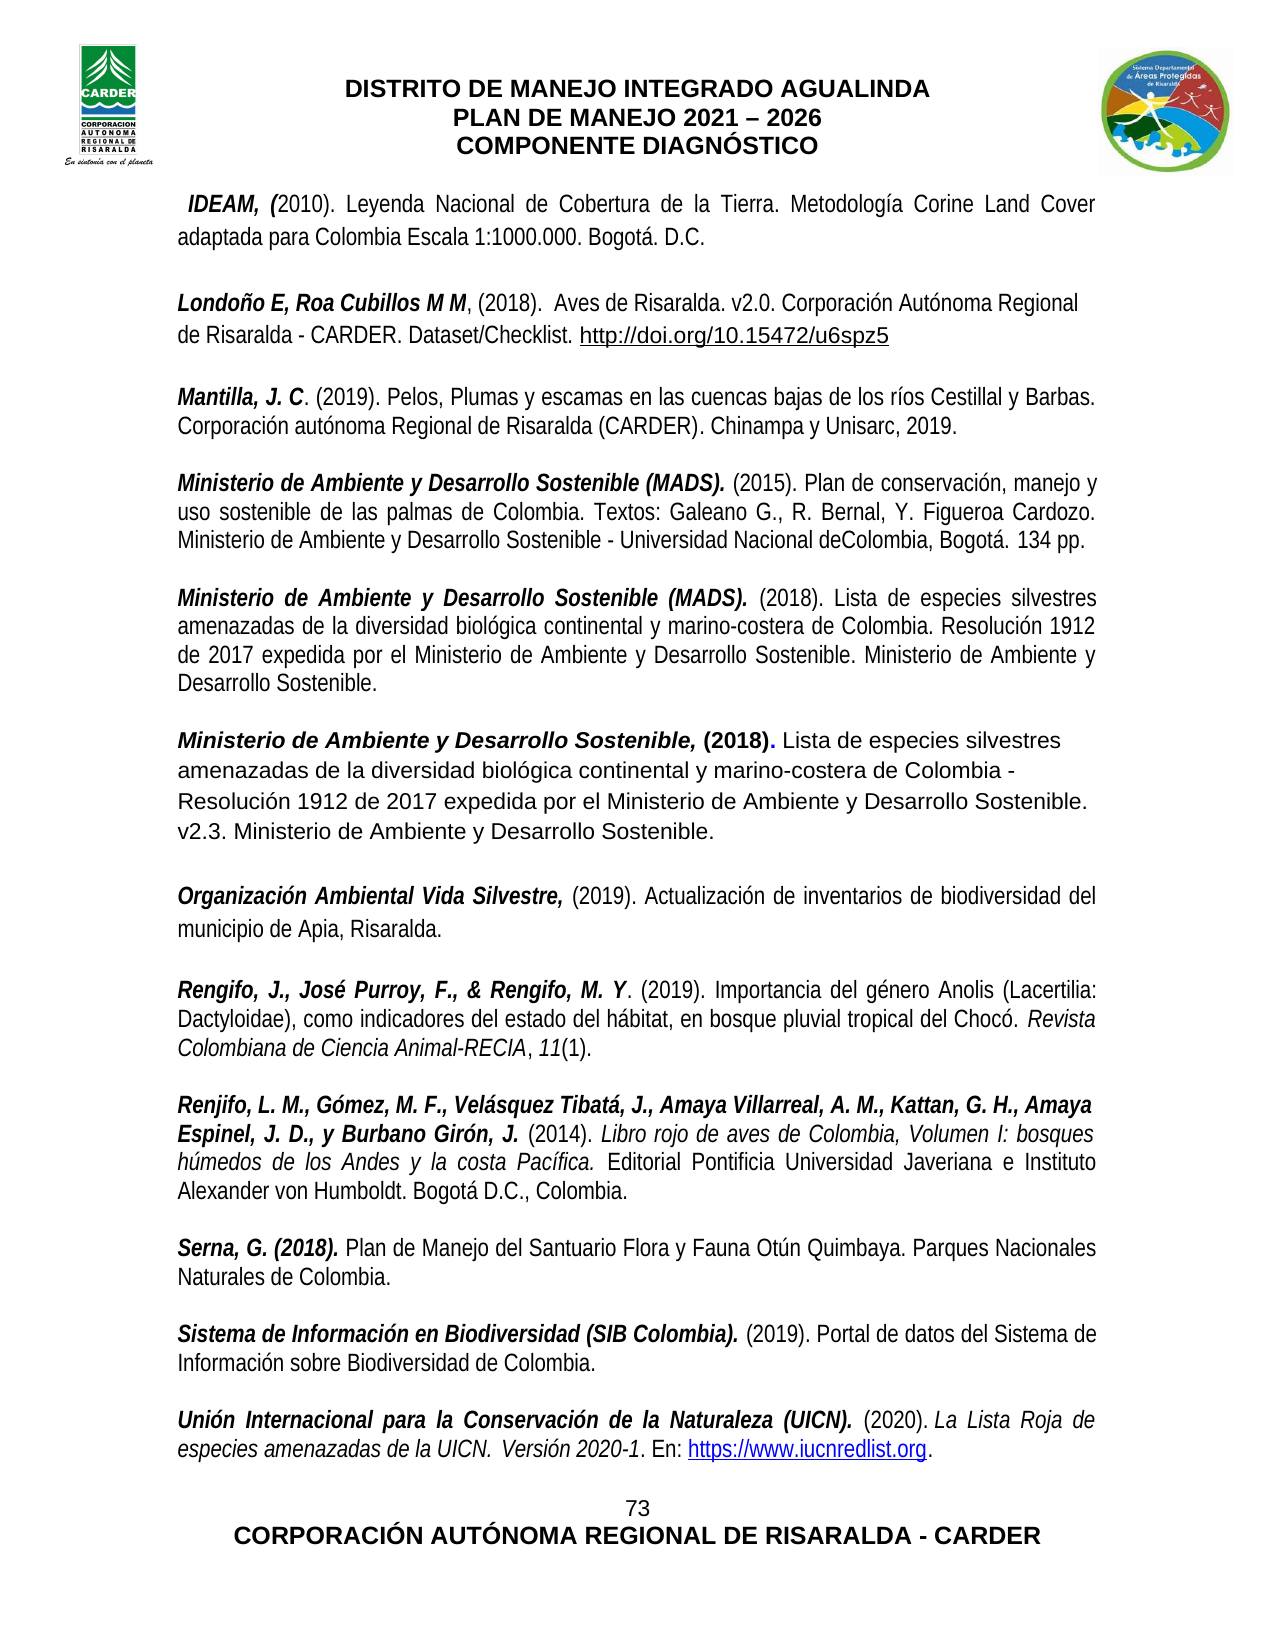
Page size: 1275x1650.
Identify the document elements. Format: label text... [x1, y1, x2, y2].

text Mantilla, J. C. (2019). Pelos, Plumas y escamas en las cuencas bajas de los ríos Cestillal y Barbas. Corporación autónoma Regional de Risaralda (CARDER). Chinampa y Unisarc, 2019. [177, 382, 1098, 439]
text Renjifo, L. M., Gómez, M. F., Velásquez Tibatá, J., Amaya Villarreal, A. M., Kattan, G. H., Amaya [177, 1090, 1098, 1119]
text Ministerio de Ambiente y Desarrollo Sostenible (MADS). (2015). Plan de conservación, manejo y uso sostenible de las palmas de Colombia. Textos: Galeano G., R. Bernal, Y. Figueroa Cardozo. Ministerio de Ambiente y Desarrollo Sostenible - Universidad Nacional deColombia, Bogotá. 134 pp. [177, 468, 1098, 554]
text IDEAM, (2010). Leyenda Nacional de Cobertura de la Tierra. Metodología Corine Land Cover adaptada para Colombia Escala 1:1000.000. Bogotá. D.C. [177, 189, 1098, 250]
text Ministerio de Ambiente y Desarrollo Sostenible (MADS). (2018). Lista de especies silvestres amenazadas de la diversidad biológica continental y marino-costera de Colombia. Resolución 1912 de 2017 expedida por el Ministerio de Ambiente y Desarrollo Sostenible. Ministerio de Ambiente y Desarrollo Sostenible. [177, 668, 1098, 697]
text Rengifo, J., José Purroy, F., & Rengifo, M. Y. (2019). Importancia del género Anolis (Lacertilia: Dactyloidae), como indicadores del estado del hábitat, en bosque pluvial tropical del Chocó. Revista Colombiana de Ciencia Animal-RECIA, 11(1). [592, 1004, 1098, 1061]
text Ministerio de Ambiente y Desarrollo Sostenible, (2018). Lista de especies silvestres amenazadas de la diversidad biológica continental y marino-costera de Colombia - Resolución 1912 de 2017 expedida por el Ministerio de Ambiente y Desarrollo Sostenible. v2.3. Ministerio de Ambiente y Desarrollo Sostenible. [177, 727, 1098, 844]
text Serna, G. (2018). Plan de Manejo del Santuario Flora y Fauna Otún Quimbaya. Parques Nacionales Naturales de Colombia. [177, 1233, 1098, 1291]
picture [1097, 47, 1234, 177]
picture [59, 37, 159, 176]
text Espinel, J. D., y Burbano Girón, J. (2014). Libro rojo de aves de Colombia, Volumen I: bosques húmedos de los Andes y la costa Pacífica. Editorial Pontificia Universidad Javeriana e Instituto Alexander von Humboldt. Bogotá D.C., Colombia. [177, 1119, 1098, 1205]
text Organización Ambiental Vida Silvestre, (2019). Actualización de inventarios de biodiversidad del municipio de Apia, Risaralda. [177, 881, 1098, 943]
text Londoño E, Roa Cubillos M M, (2018). Aves de Risaralda. v2.0. Corporación Autónoma Regional de Risaralda - CARDER. Dataset/Checklist. http://doi.org/10.15472/u6spz5 [177, 287, 1098, 349]
text Sistema de Información en Biodiversidad (SIB Colombia). (2019). Portal de datos del Sistema de Información sobre Biodiversidad de Colombia. [177, 1319, 1098, 1377]
